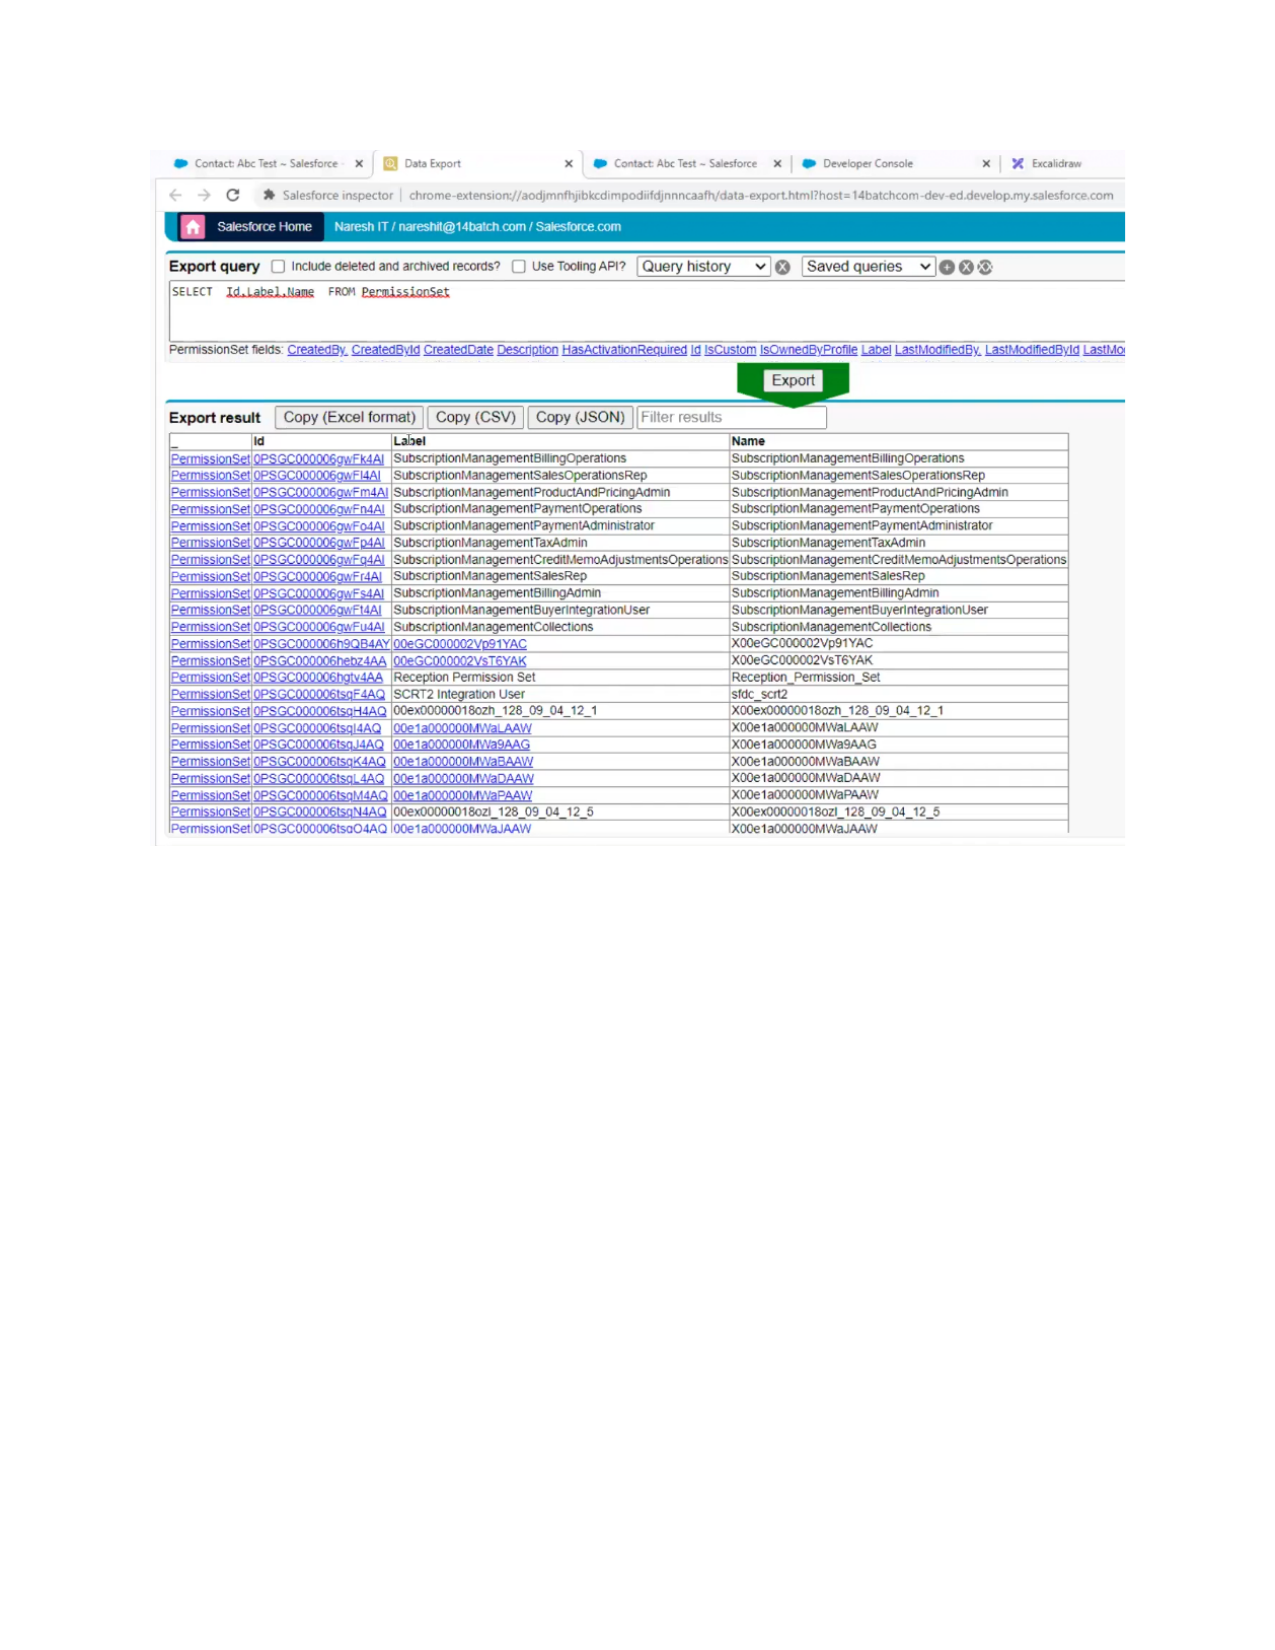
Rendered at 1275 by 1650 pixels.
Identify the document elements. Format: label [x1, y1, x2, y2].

picture [598, 224, 621, 232]
picture [150, 150, 1125, 846]
picture [535, 222, 594, 231]
picture [503, 224, 528, 231]
picture [334, 222, 374, 231]
picture [400, 222, 500, 234]
picture [379, 222, 388, 231]
